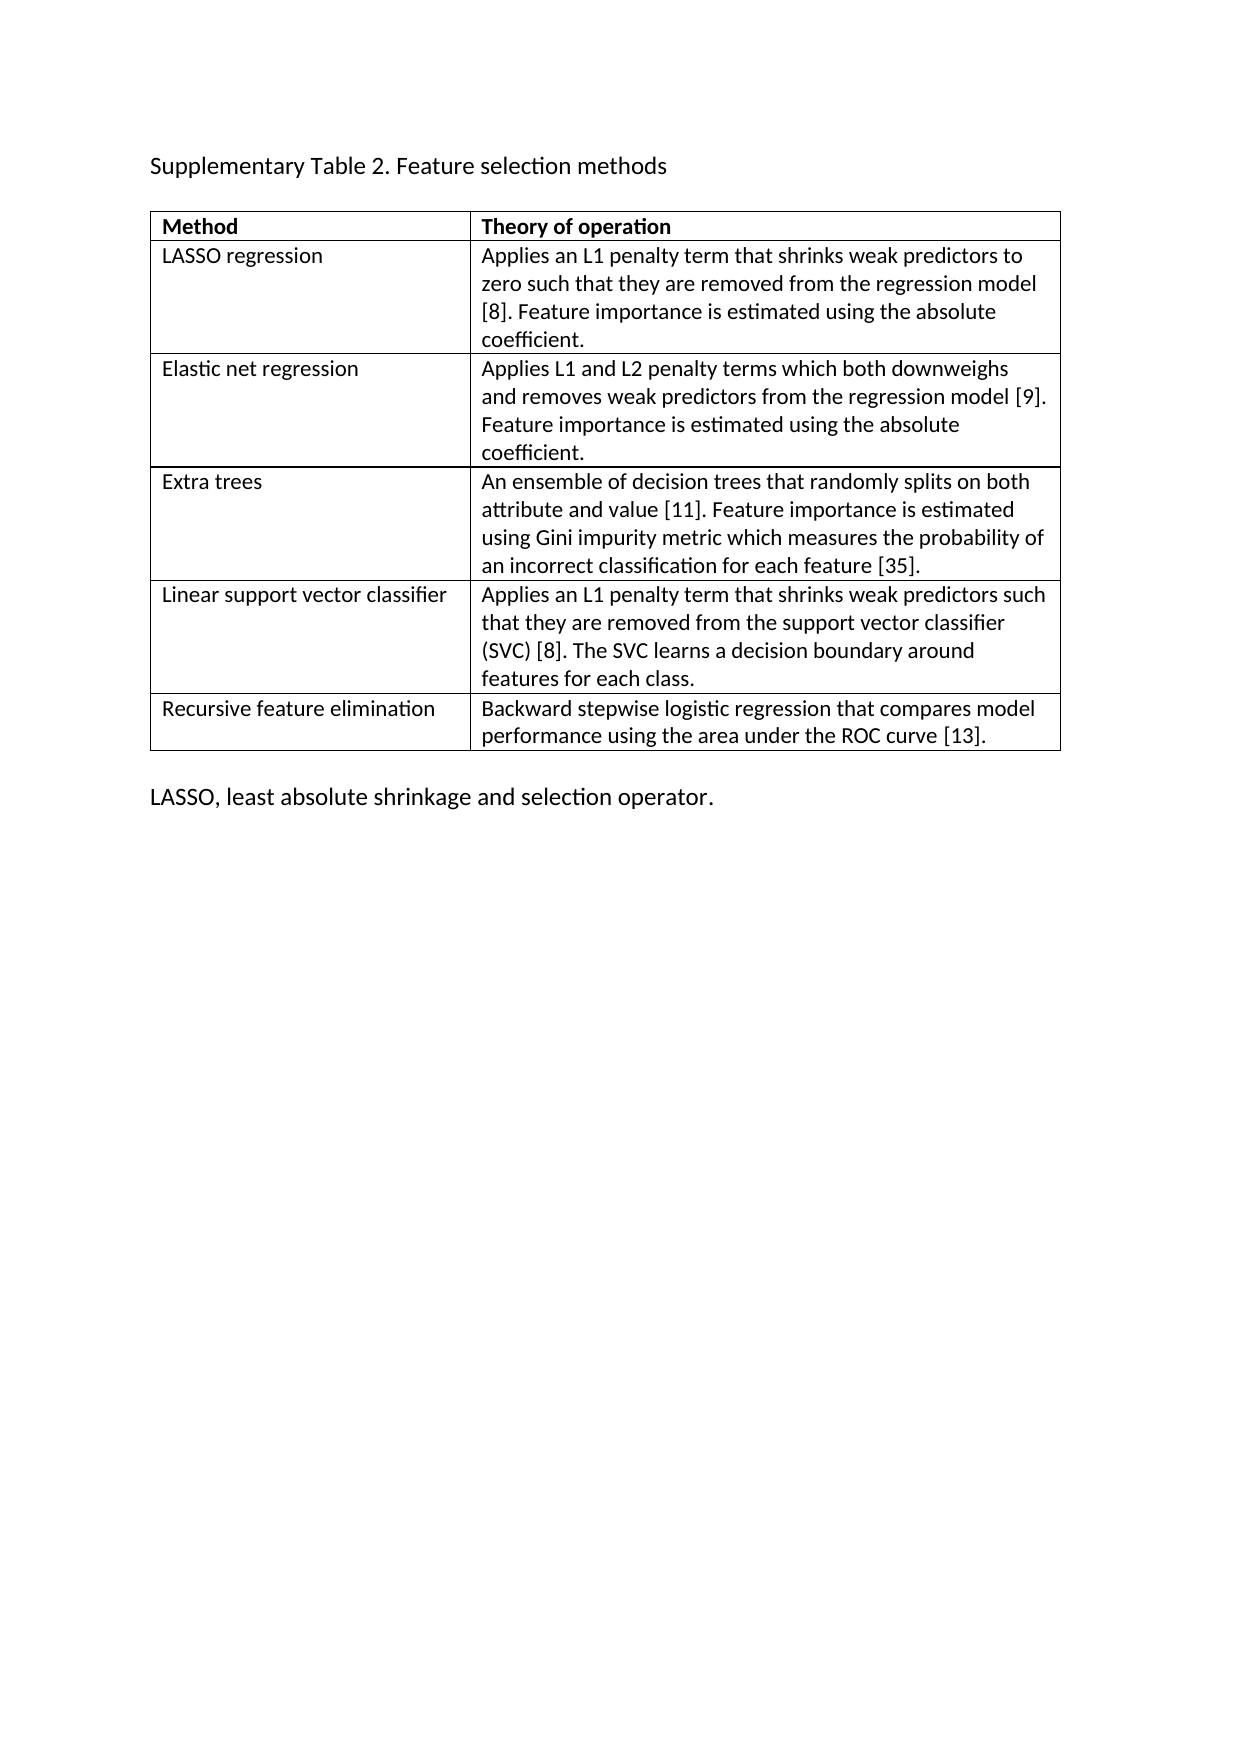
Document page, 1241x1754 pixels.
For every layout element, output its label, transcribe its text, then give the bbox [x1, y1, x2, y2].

table_header Method [151, 212, 470, 240]
table_cell LASSO regression [151, 241, 470, 353]
table_cell Extra trees [151, 468, 470, 579]
table_cell Recursive feature elimination [151, 694, 470, 750]
table_cell An ensemble of decision trees that randomly splits on both attribute and value [11]. Feature importance is estimated using Gini impurity metric which measures the probability of an incorrect classification for each feature [35]. [471, 468, 1060, 579]
table_cell Applies an L1 penalty term that shrinks weak predictors to zero such that they are removed from the regression model [8]. Feature importance is estimated using the absolute coefficient. [471, 241, 1060, 353]
table_header Theory of operation [471, 212, 1060, 240]
table_cell Applies L1 and L2 penalty terms which both downweighs and removes weak predictors from the regression model [9]. Feature importance is estimated using the absolute coefficient. [471, 354, 1060, 466]
text LASSO, least absolute shrinkage and selection operator. [150, 781, 1090, 812]
table_cell Applies an L1 penalty term that shrinks weak predictors such that they are removed from the support vector classifier (SVC) [8]. The SVC learns a decision boundary around features for each class. [471, 581, 1060, 693]
table_cell Elastic net regression [151, 354, 470, 466]
text Supplementary Table 2. Feature selection methods [150, 150, 1090, 181]
table_cell Linear support vector classifier [151, 581, 470, 693]
table_cell Backward stepwise logistic regression that compares model performance using the area under the ROC curve [13]. [471, 694, 1060, 750]
